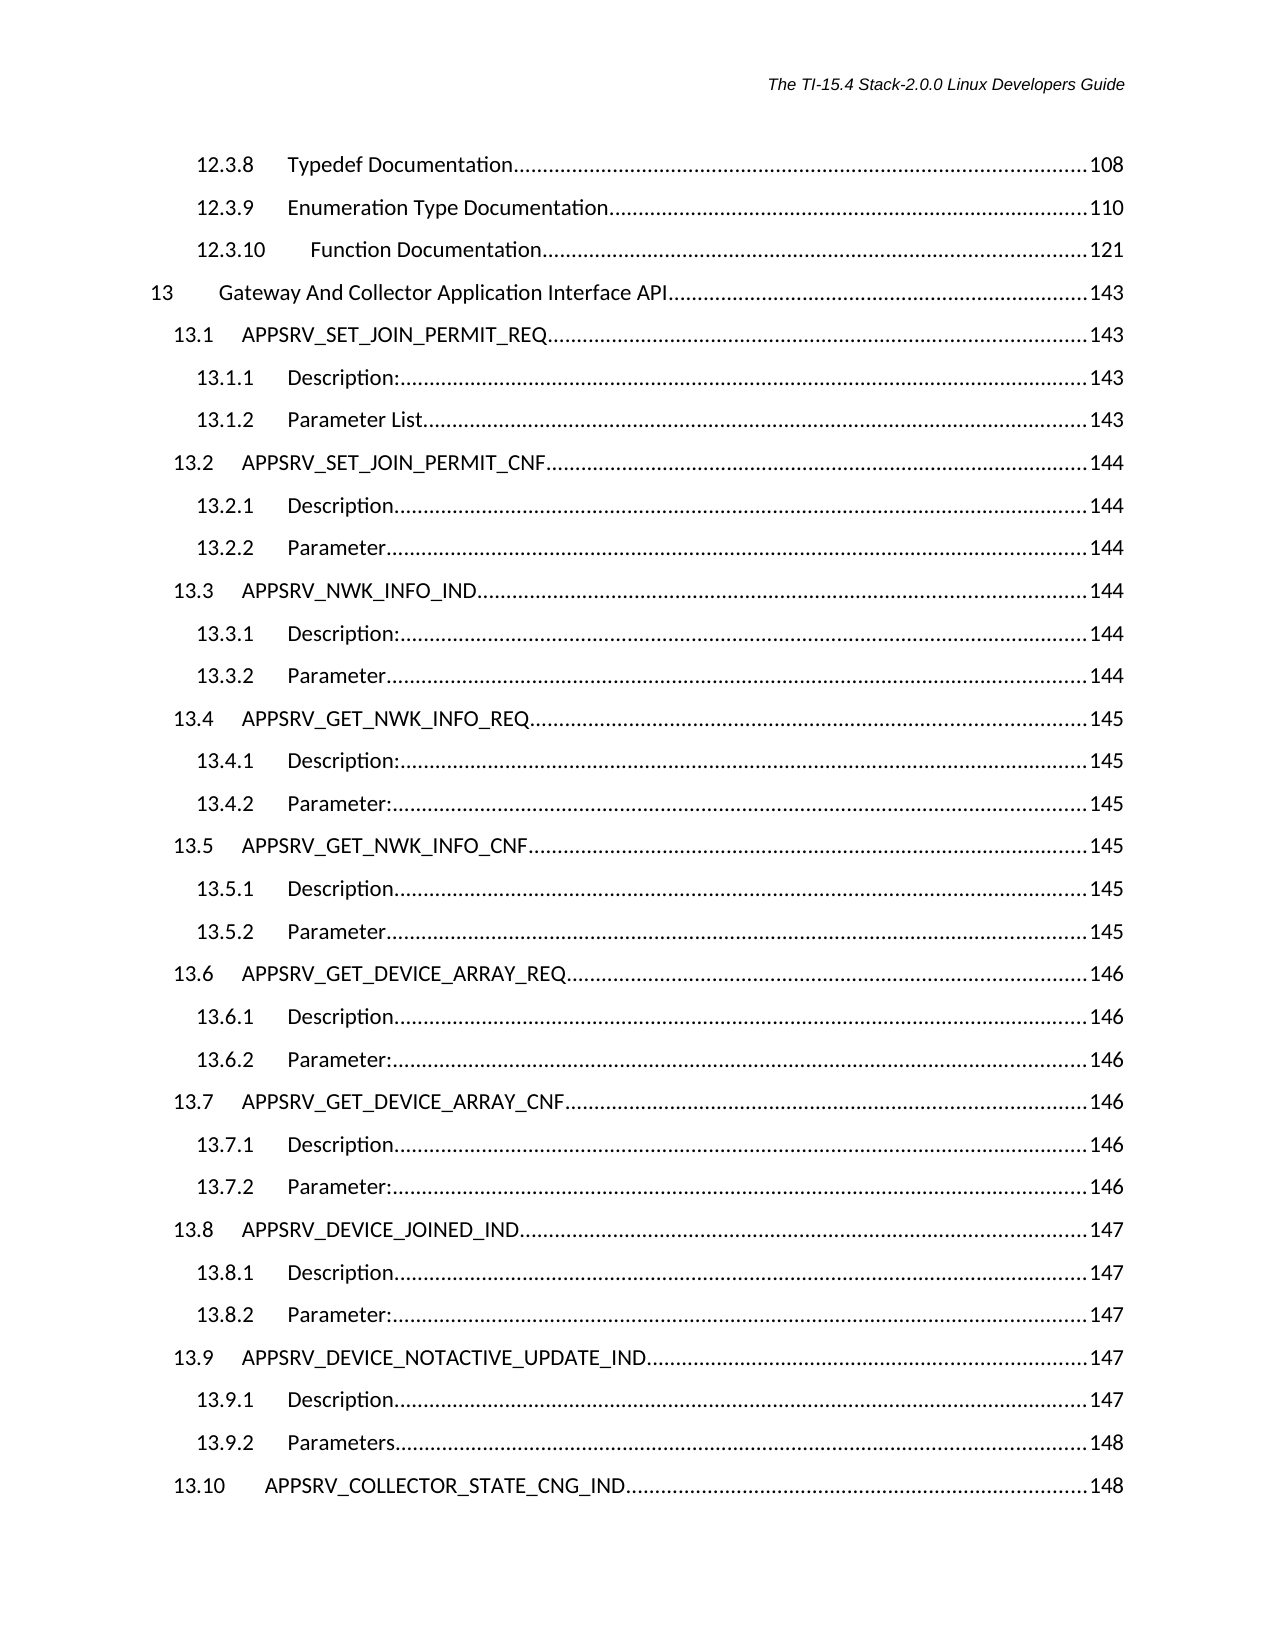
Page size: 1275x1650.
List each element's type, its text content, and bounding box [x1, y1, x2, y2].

text 13.3.1 Description: 144 [196, 619, 1125, 647]
text 13.8 APPSRV_DEVICE_JOINED_IND 147 [173, 1215, 1125, 1243]
text 13.9 APPSRV_DEVICE_NOTACTIVE_UPDATE_IND 147 [173, 1343, 1125, 1371]
text 13.8.1 Description 147 [196, 1258, 1125, 1286]
text 13.1.1 Description: 143 [196, 363, 1125, 391]
text 13.5.1 Description 145 [196, 874, 1125, 902]
text 13.2 APPSRV_SET_JOIN_PERMIT_CNF 144 [173, 448, 1125, 476]
text 13.9.2 Parameters 148 [196, 1428, 1125, 1456]
text 13.4.1 Description: 145 [196, 746, 1125, 774]
text 13.5 APPSRV_GET_NWK_INFO_CNF 145 [173, 832, 1125, 860]
text 13.1.2 Parameter List 143 [196, 406, 1125, 434]
text 13.6.2 Parameter: 146 [196, 1045, 1125, 1073]
text 12.3.9 Enumeration Type Documentation 110 [196, 193, 1125, 221]
text 13.4 APPSRV_GET_NWK_INFO_REQ 145 [173, 704, 1125, 732]
text 13.10 APPSRV_COLLECTOR_STATE_CNG_IND 148 [173, 1471, 1125, 1499]
text 13.7 APPSRV_GET_DEVICE_ARRAY_CNF 146 [173, 1087, 1125, 1115]
text 13.1 APPSRV_SET_JOIN_PERMIT_REQ 143 [173, 320, 1125, 348]
text 13.6 APPSRV_GET_DEVICE_ARRAY_REQ 146 [173, 959, 1125, 987]
text 12.3.8 Typedef Documentation 108 [196, 150, 1125, 178]
text 13 Gateway And Collector Application Interface API 143 [150, 278, 1125, 306]
text 13.3.2 Parameter 144 [196, 661, 1125, 689]
text 13.2.1 Description 144 [196, 491, 1125, 519]
text 13.3 APPSRV_NWK_INFO_IND 144 [173, 576, 1125, 604]
text 13.5.2 Parameter 145 [196, 917, 1125, 945]
text 13.2.2 Parameter 144 [196, 533, 1125, 561]
text 13.8.2 Parameter: 147 [196, 1300, 1125, 1328]
text 13.6.1 Description 146 [196, 1002, 1125, 1030]
text 13.7.2 Parameter: 146 [196, 1172, 1125, 1201]
text 12.3.10 Function Documentation 121 [196, 235, 1125, 263]
text 13.9.1 Description 147 [196, 1386, 1125, 1413]
text 13.4.2 Parameter: 145 [196, 789, 1125, 817]
text 13.7.1 Description 146 [196, 1130, 1125, 1158]
